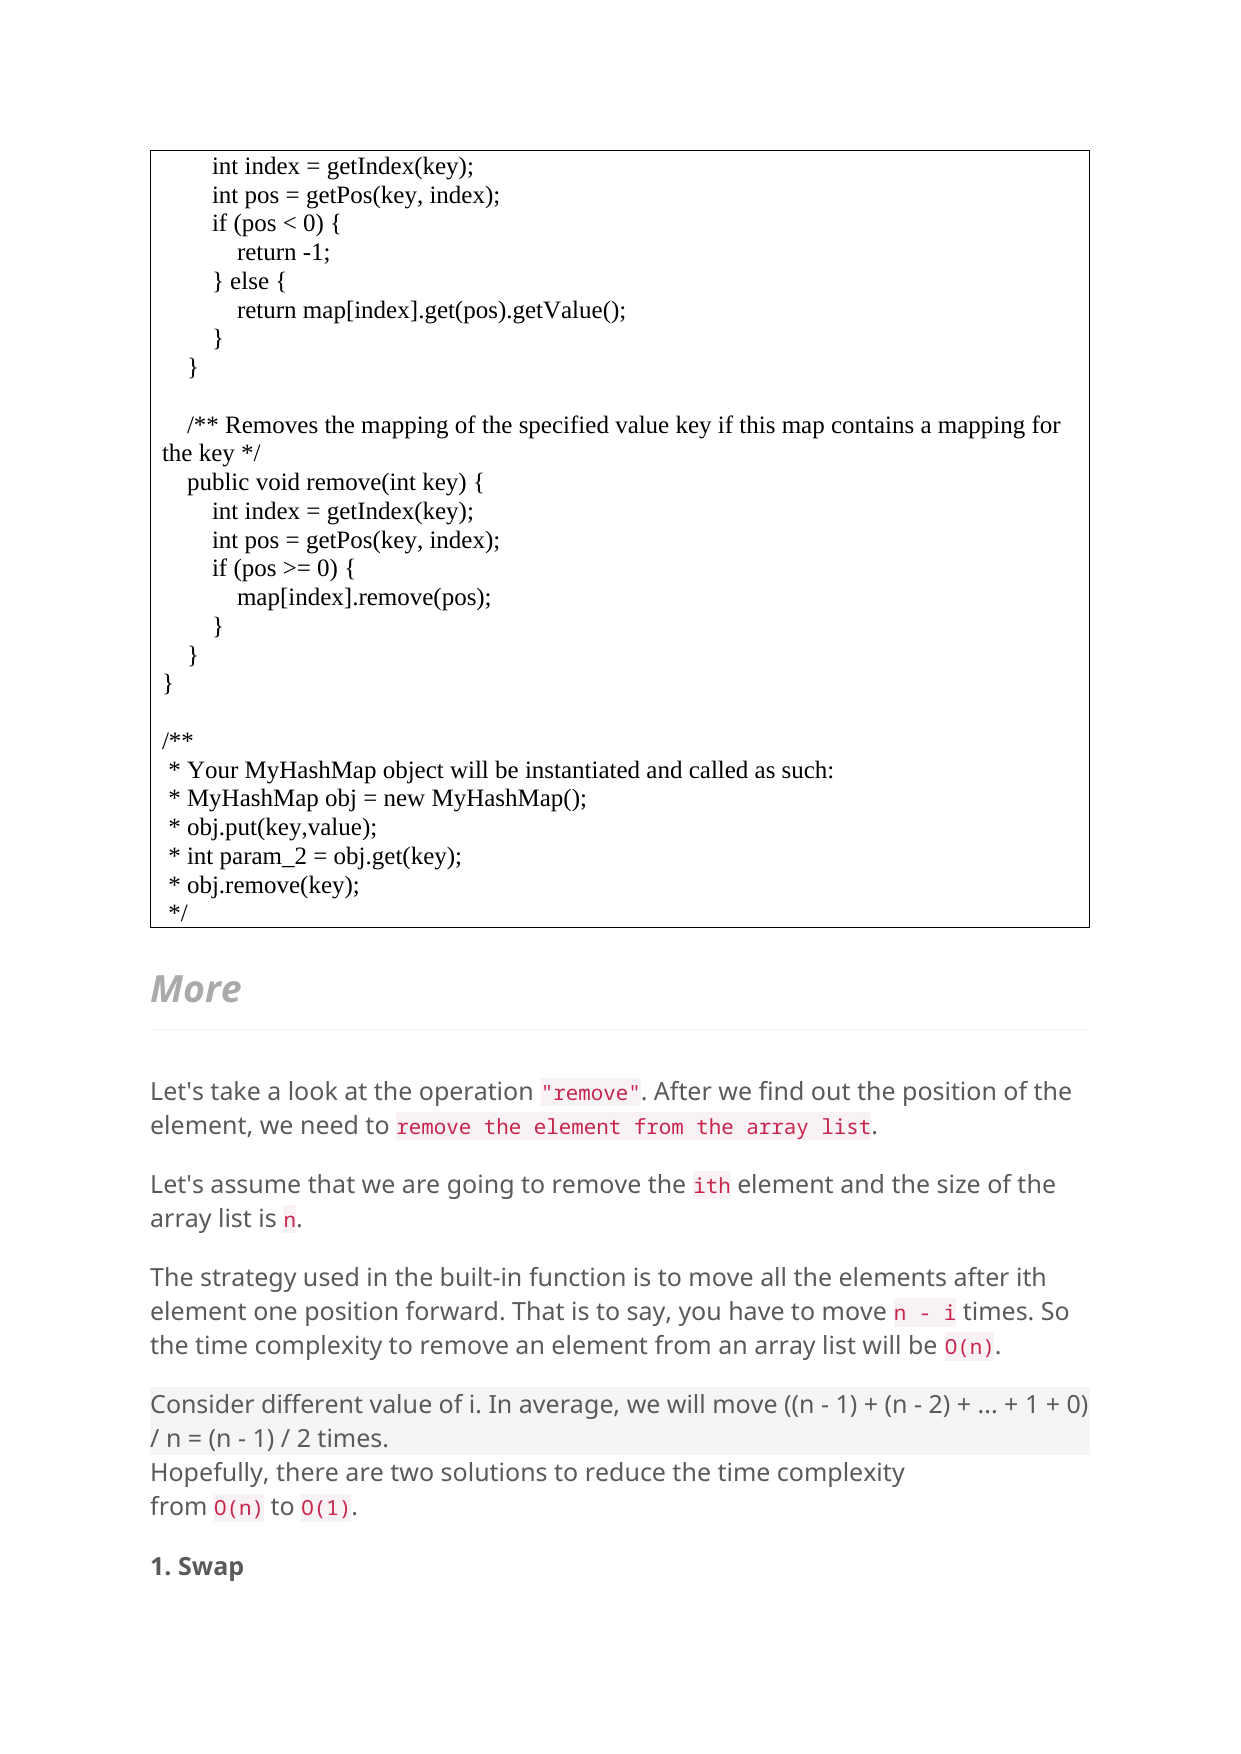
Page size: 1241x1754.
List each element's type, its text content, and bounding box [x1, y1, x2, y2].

subtitle More [150, 928, 1090, 1013]
text The strategy used in the built-in function is to move all the elements after ith element one position forward. That is to say, you have to move n - i times. So the time complexity to remove an element from an array list will be O(n). [150, 1260, 1090, 1362]
text Consider different value of i. In average, we will move ((n - 1) + (n - 2) + ... + 1 + 0) / n = (n - 1) / 2 times. [150, 1387, 1090, 1455]
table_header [151, 151, 1089, 927]
text 1. Swap [150, 1548, 1090, 1582]
text Let's take a look at the operation "remove". After we find out the position of the element, we need to remove the element from the array list. [150, 1073, 1090, 1142]
text Hopefully, there are two solutions to reduce the time complexity from O(n) to O(1). [150, 1455, 1090, 1523]
text Let's assume that we are going to remove the ith element and the size of the array list is n. [150, 1167, 1090, 1235]
